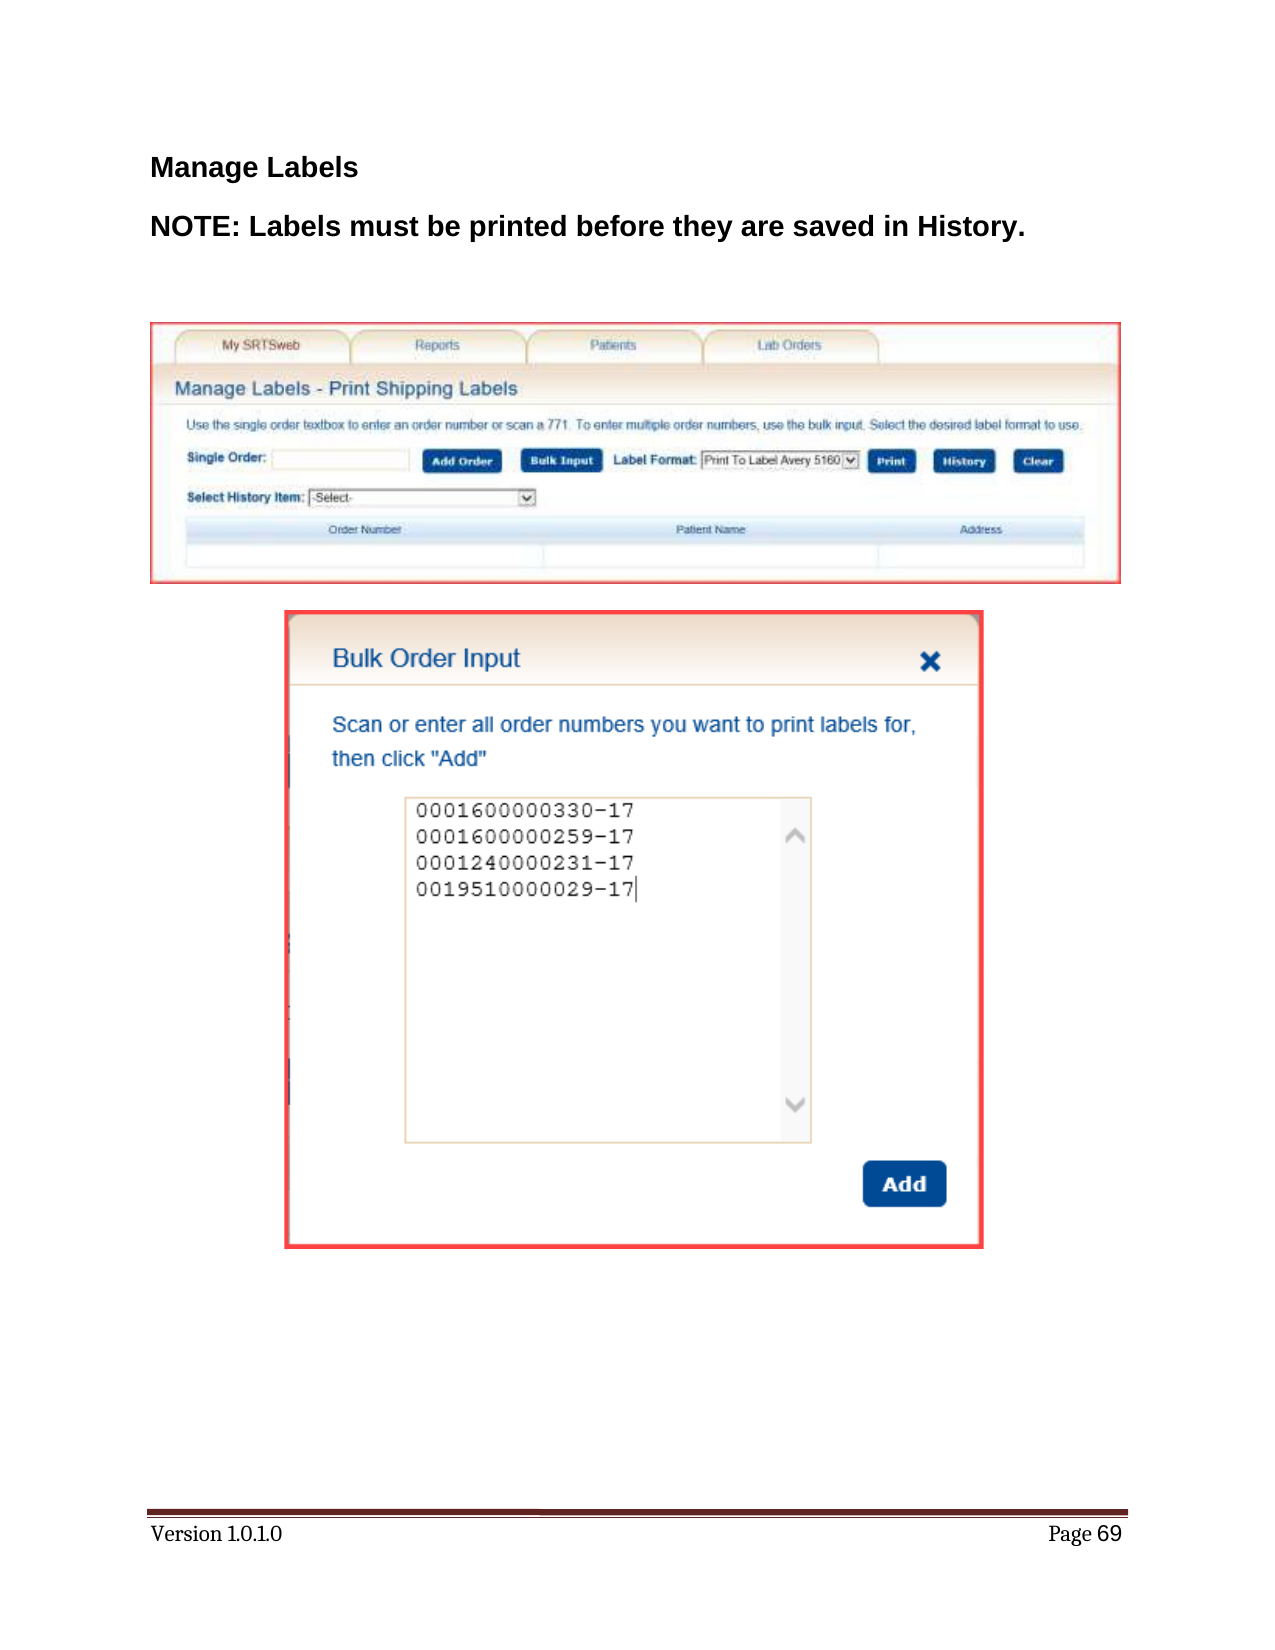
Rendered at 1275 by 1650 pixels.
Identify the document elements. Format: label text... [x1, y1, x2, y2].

picture [150, 322, 1121, 584]
subtitle Manage Labels [150, 150, 1144, 183]
picture [284, 610, 984, 1249]
text NOTE: Labels must be printed before they are saved in History. [150, 209, 1144, 243]
